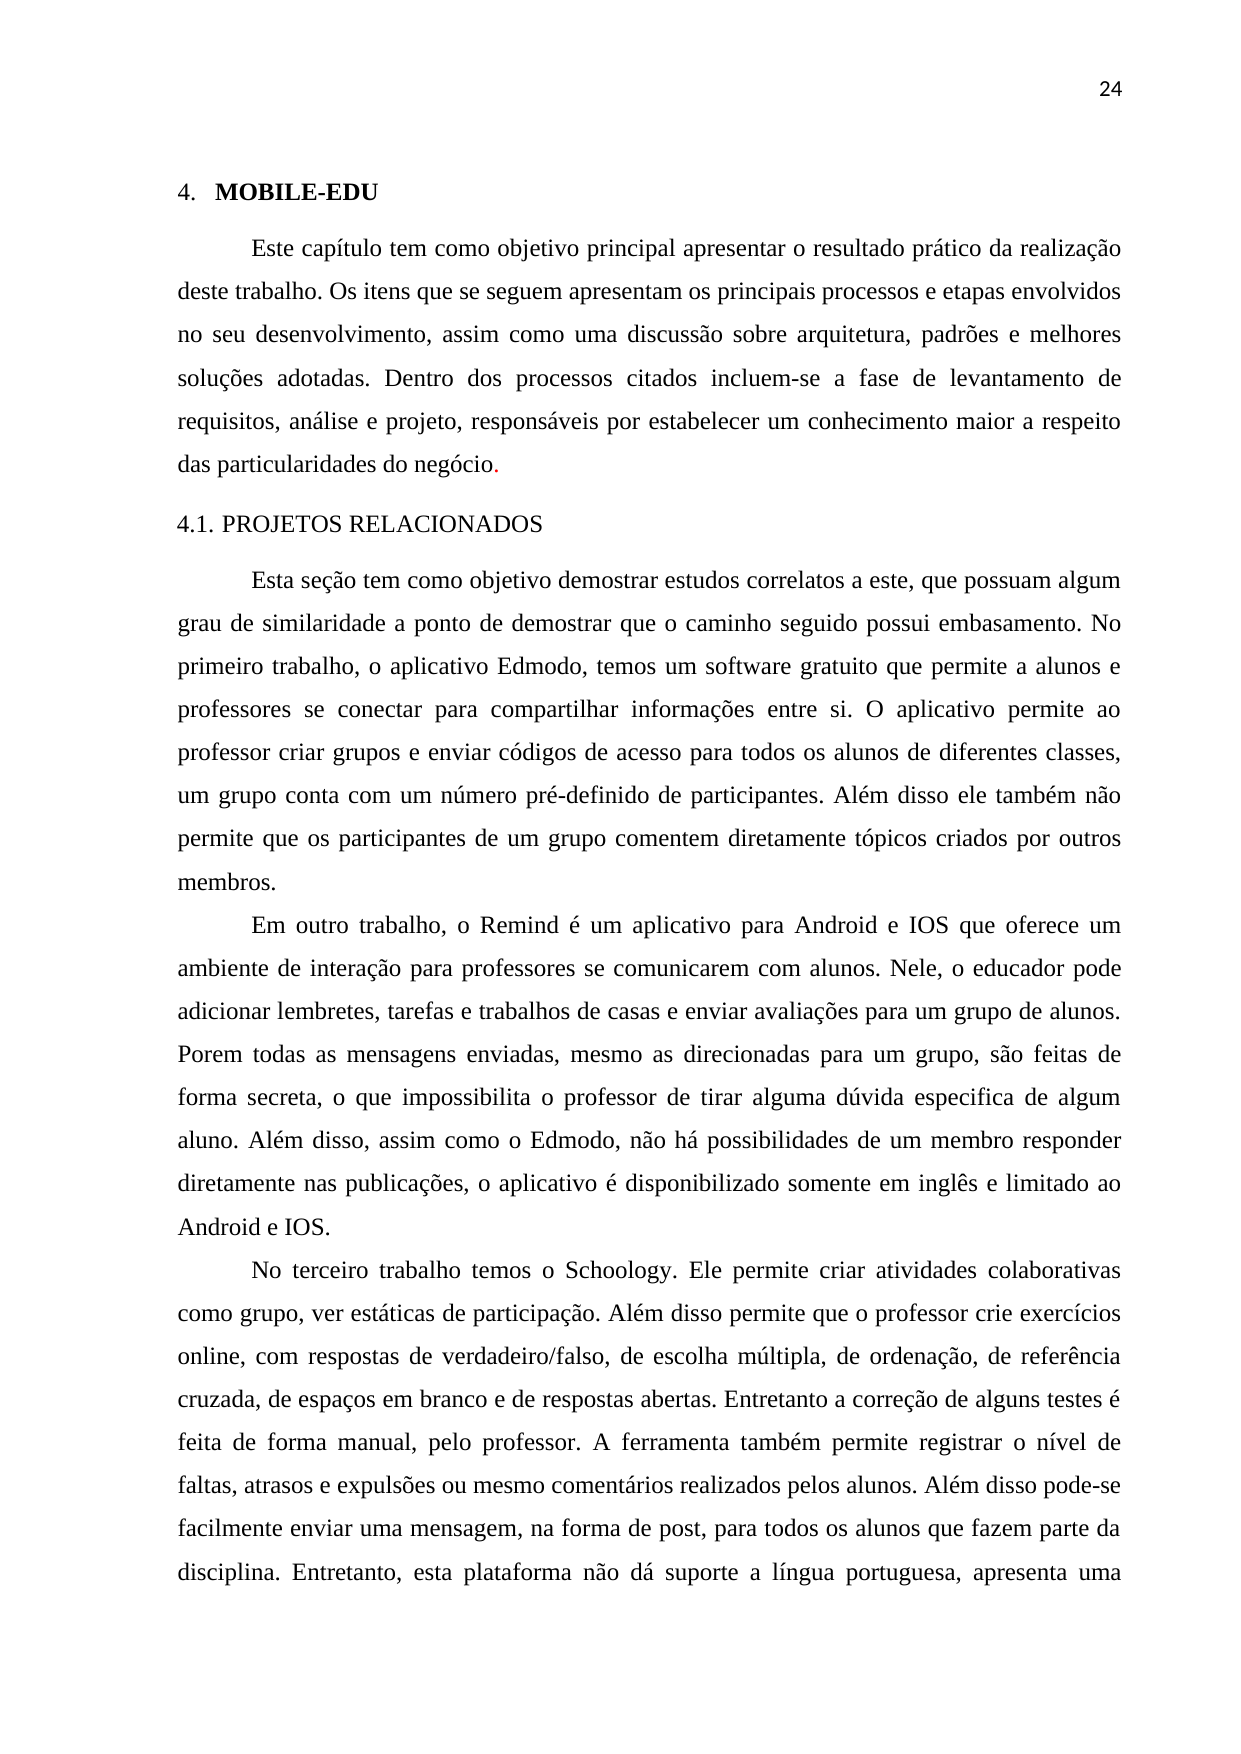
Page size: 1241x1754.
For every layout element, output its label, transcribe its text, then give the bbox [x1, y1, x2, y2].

text Esta seção tem como objetivo demostrar estudos correlatos a este, que possuam algum grau de similaridade a ponto de demostrar que o caminho seguido possui embasamento. No primeiro trabalho, o aplicativo Edmodo, temos um software gratuito que permite a alunos e professores se conectar para compartilhar informações entre si. O aplicativo permite ao professor criar grupos e enviar códigos de acesso para todos os alunos de diferentes classes, um grupo conta com um número pré-definido de participantes. Além disso ele também não permite que os participantes de um grupo comentem diretamente tópicos criados por outros membros. [177, 565, 1122, 895]
text Em outro trabalho, o Remind é um aplicativo para Android e IOS que oferece um ambiente de interação para professores se comunicarem com alunos. Nele, o educador pode adicionar lembretes, tarefas e trabalhos de casas e enviar avaliações para um grupo de alunos. Porem todas as mensagens enviadas, mesmo as direcionadas para um grupo, são feitas de forma secreta, o que impossibilita o professor de tirar alguma dúvida especifica de algum aluno. Além disso, assim como o Edmodo, não há possibilidades de um membro responder diretamente nas publicações, o aplicativo é disponibilizado somente em inglês e limitado ao Android e IOS. [177, 910, 1122, 1240]
subtitle PROJETOS RELACIONADOS [177, 509, 1122, 537]
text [177, 1255, 1122, 1585]
text Este capítulo tem como objetivo principal apresentar o resultado prático da realização deste trabalho. Os itens que se seguem apresentam os principais processos e etapas envolvidos no seu desenvolvimento, assim como uma discussão sobre arquitetura, padrões e melhores soluções adotadas. Dentro dos processos citados incluem-se a fase de levantamento de requisitos, análise e projeto, responsáveis por estabelecer um conhecimento maior a respeito das particularidades do negócio. [177, 233, 1122, 478]
subtitle MOBILE-EDU [177, 177, 1122, 206]
